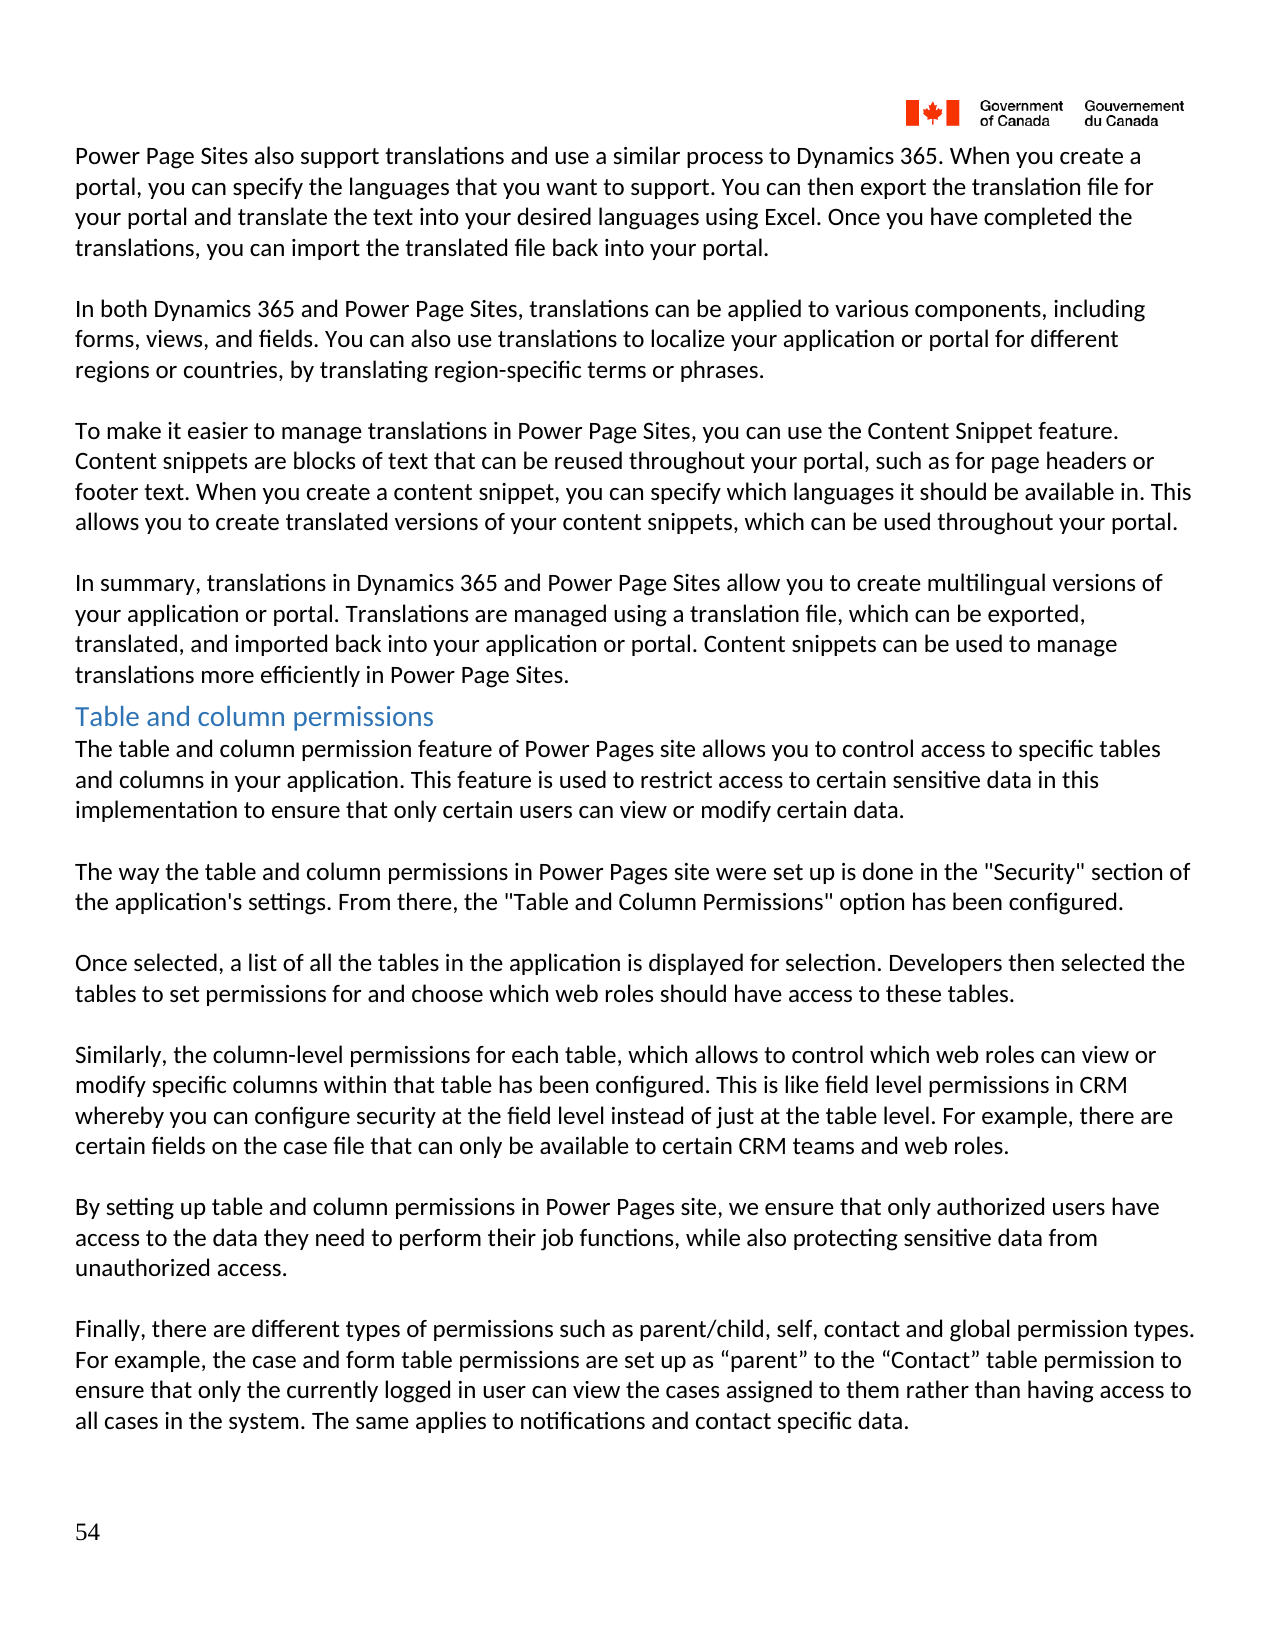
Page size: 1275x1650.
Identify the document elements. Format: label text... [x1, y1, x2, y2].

text By setting up table and column permissions in Power Pages site, we ensure that only authorized users have access to the data they need to perform their job functions, while also protecting sensitive data from unauthorized access. [75, 1191, 1200, 1283]
text Finally, there are different types of permissions such as parent/child, self, contact and global permission types. For example, the case and form table permissions are set up as “parent” to the “Contact” table permission to ensure that only the currently logged in user can view the cases assigned to them rather than having access to all cases in the system. The same applies to notifications and contact specific data. [75, 1313, 1200, 1436]
text In both Dynamics 365 and Power Page Sites, translations can be applied to various components, including forms, views, and fields. You can also use translations to localize your application or portal for different regions or countries, by translating region-specific terms or phrases. [75, 293, 1200, 384]
text In summary, translations in Dynamics 365 and Power Page Sites allow you to create multilingual versions of your application or portal. Translations are managed using a translation file, which can be exported, translated, and imported back into your application or portal. Content snippets can be used to manage translations more efficiently in Power Page Sites. [75, 568, 1200, 690]
text Once selected, a list of all the tables in the application is displayed for selection. Developers then selected the tables to set permissions for and choose which web roles should have access to these tables. [75, 947, 1200, 1008]
text Similarly, the column-level permissions for each table, which allows to control which web roles can view or modify specific columns within that table has been configured. This is like field level permissions in CRM whereby you can configure security at the field level instead of just at the table level. For example, there are certain fields on the case file that can only be available to certain CRM teams and web roles. [75, 1039, 1200, 1161]
text To make it easier to manage translations in Power Page Sites, you can use the Content Snippet feature. Content snippets are blocks of text that can be reused throughout your portal, such as for page headers or footer text. When you create a content snippet, you can specify which languages it should be available in. This allows you to create translated versions of your content snippets, which can be used throughout your portal. [75, 415, 1200, 537]
text The way the table and column permissions in Power Pages site were set up is done in the "Security" section of the application's settings. From there, the "Table and Column Permissions" option has been configured. [75, 856, 1200, 917]
text Power Page Sites also support translations and use a similar process to Dynamics 365. When you create a portal, you can specify the languages that you want to support. You can then export the translation file for your portal and translate the text into your desired languages using Excel. Once you have completed the translations, you can import the translated file back into your portal. [75, 140, 1200, 262]
subtitle Table and column permissions [75, 698, 1200, 734]
text The table and column permission feature of Power Pages site allows you to control access to specific tables and columns in your application. This feature is used to restrict access to certain sensitive data in this implementation to ensure that only certain users can view or modify certain data. [75, 734, 1200, 825]
picture [881, 75, 1200, 141]
